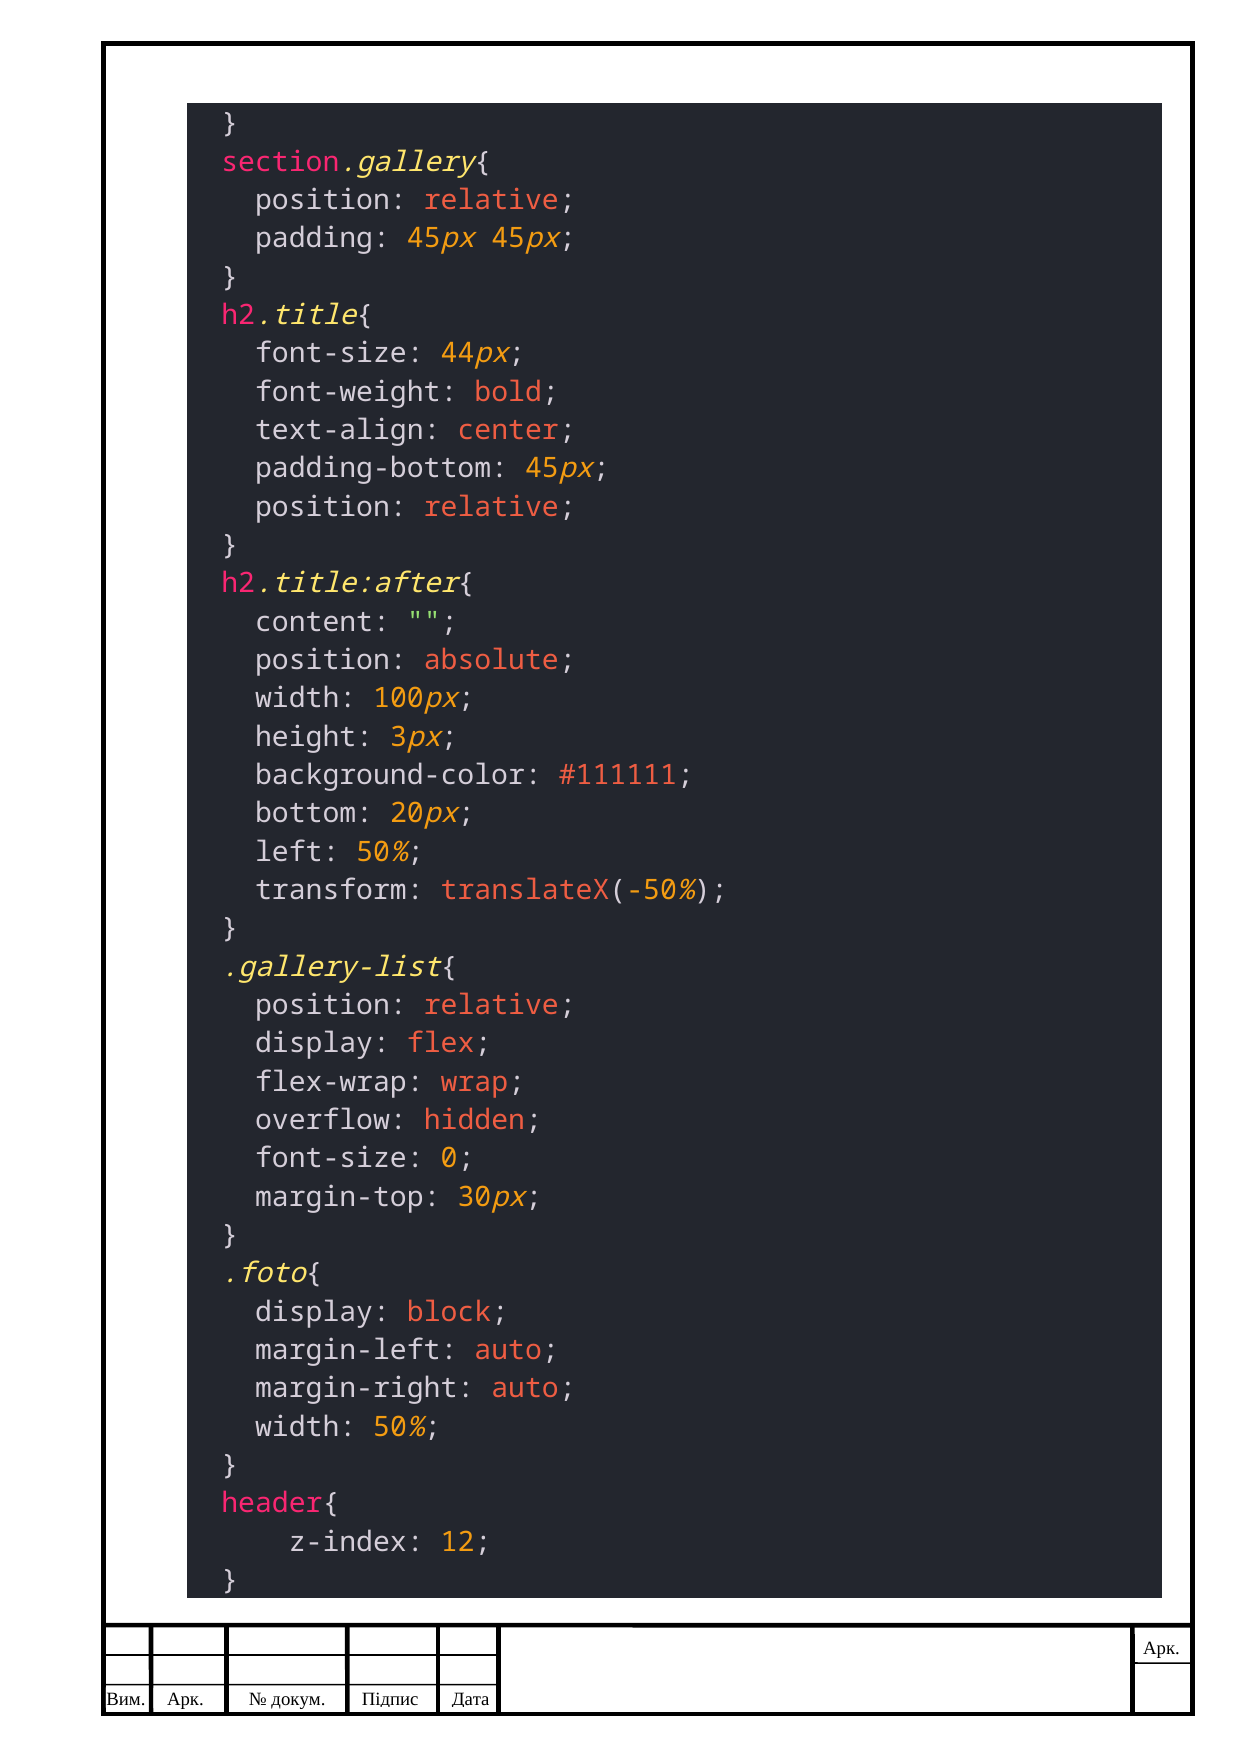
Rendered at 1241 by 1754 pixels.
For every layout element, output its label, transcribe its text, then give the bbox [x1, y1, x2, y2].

text width: 50%; [187, 1406, 1162, 1444]
text margin-right: auto; [187, 1368, 1162, 1406]
text transform: translateX(-50%); [187, 869, 1162, 908]
text position: relative; [187, 179, 1162, 218]
text margin-left: auto; [187, 1329, 1162, 1368]
text } [187, 1559, 1162, 1598]
text .gallery-list{ [187, 946, 1162, 984]
text position: relative; [187, 486, 1162, 524]
text bottom: 20px; [187, 793, 1162, 831]
text } [187, 103, 1162, 141]
text h2.title:after{ [187, 563, 1162, 601]
text text-align: center; [187, 409, 1162, 448]
text font-weight: bold; [187, 371, 1162, 409]
text position: absolute; [187, 639, 1162, 678]
text header{ [187, 1483, 1162, 1521]
text font-size: 0; [187, 1138, 1162, 1176]
text background-color: #111111; [187, 754, 1162, 793]
text } [187, 1444, 1162, 1483]
text padding: 45px 45px; [187, 218, 1162, 256]
text margin-top: 30px; [187, 1176, 1162, 1214]
text section.gallery{ [187, 141, 1162, 179]
text display: flex; [187, 1023, 1162, 1061]
text } [187, 256, 1162, 294]
text display: block; [187, 1291, 1162, 1329]
text } [187, 908, 1162, 946]
text overflow: hidden; [187, 1099, 1162, 1138]
text h2.title{ [187, 294, 1162, 333]
text font-size: 44px; [187, 333, 1162, 371]
text position: relative; [187, 984, 1162, 1023]
text z-index: 12; [187, 1521, 1162, 1559]
text } [187, 1214, 1162, 1253]
text left: 50%; [187, 831, 1162, 869]
text } [187, 524, 1162, 563]
text padding-bottom: 45px; [187, 448, 1162, 486]
text flex-wrap: wrap; [187, 1061, 1162, 1099]
text width: 100px; [187, 678, 1162, 716]
text content: ""; [187, 601, 1162, 639]
text height: 3px; [187, 716, 1162, 754]
text .foto{ [187, 1253, 1162, 1291]
